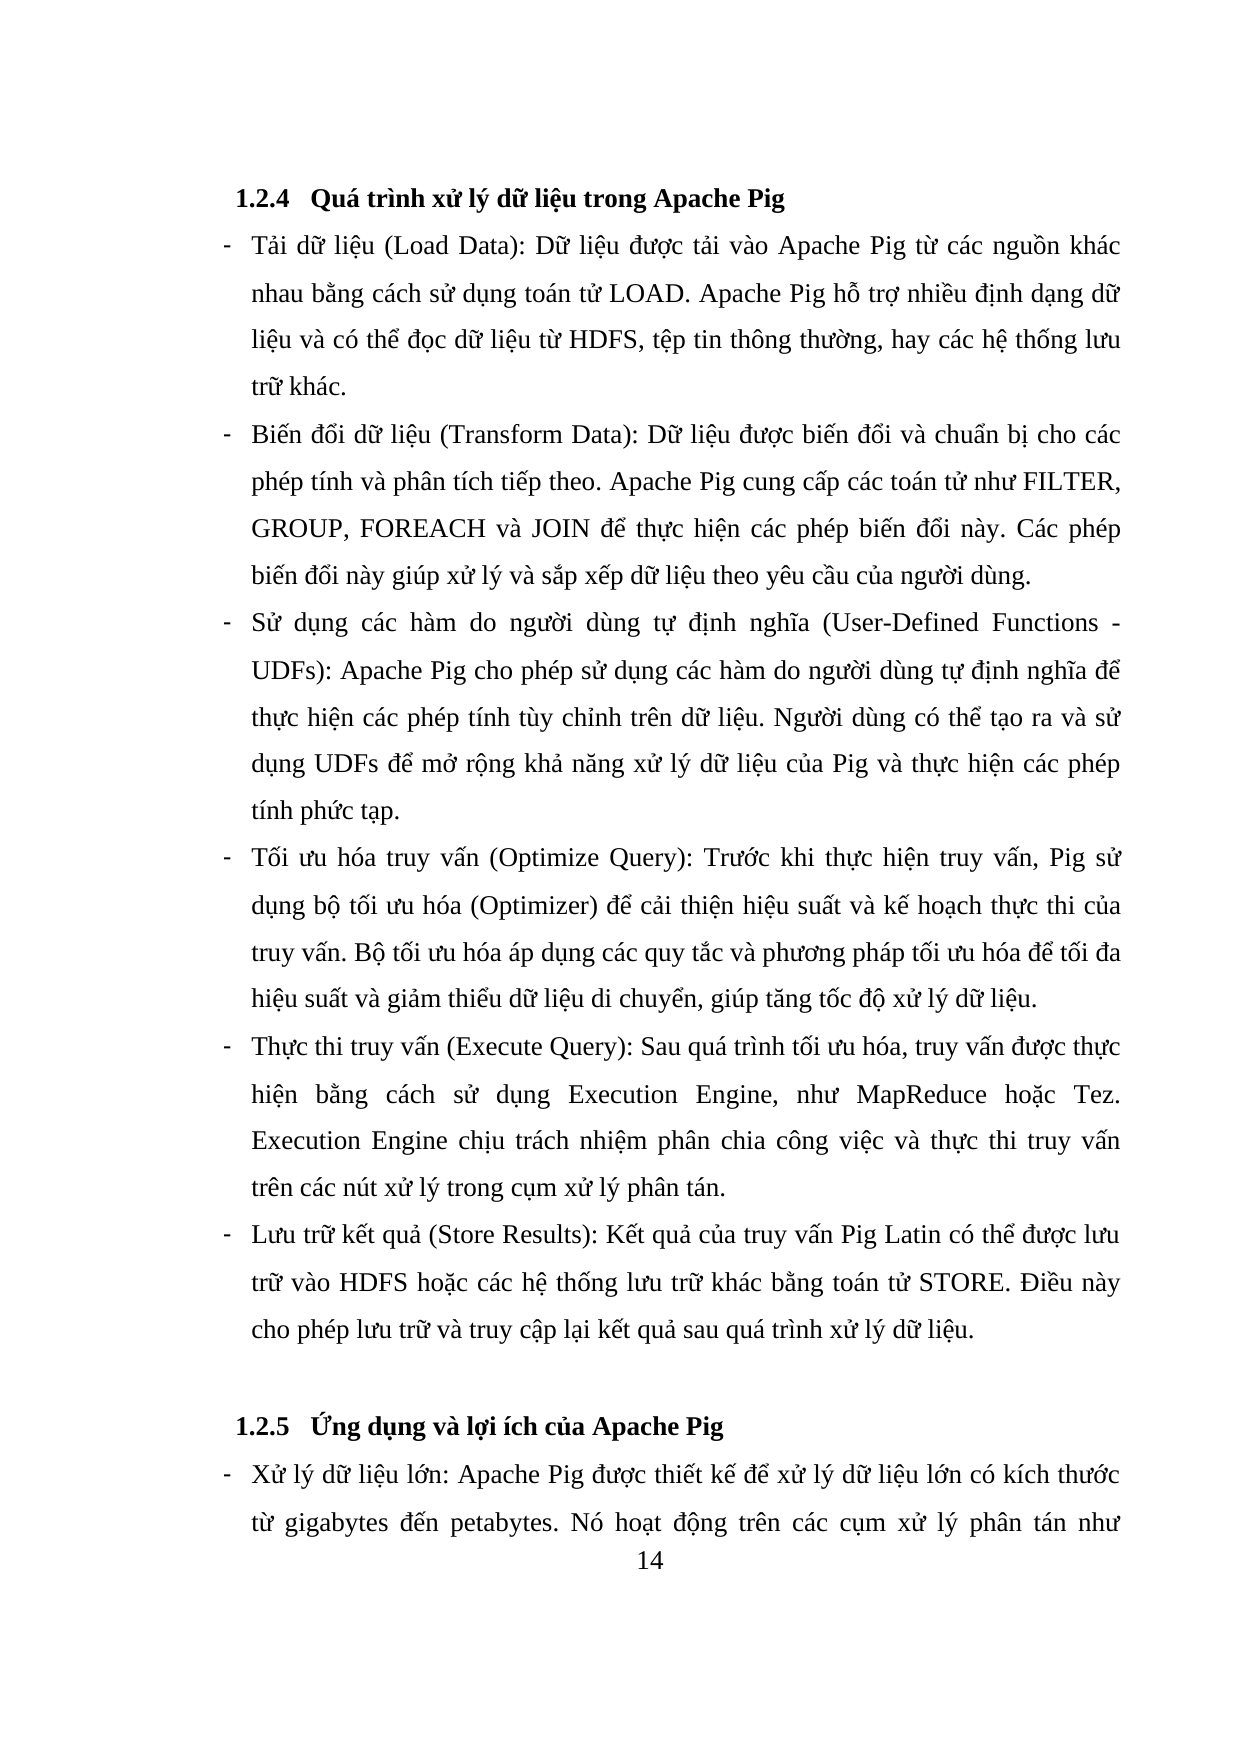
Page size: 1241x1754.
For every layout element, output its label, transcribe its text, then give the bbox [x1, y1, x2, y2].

list Thực thi truy vấn (Execute Query): Sau quá trình tối ưu hóa, truy vấn được thực hiện bằng cách sử dụng Execution Engine, như MapReduce hoặc Tez. Execution Engine chịu trách nhiệm phân chia công việc và thực thi truy vấn trên các nút xử lý trong cụm xử lý phân tán. [223, 1029, 1122, 1202]
list Tối ưu hóa truy vấn (Optimize Query): Trước khi thực hiện truy vấn, Pig sử dụng bộ tối ưu hóa (Optimizer) để cải thiện hiệu suất và kế hoạch thực thi của truy vấn. Bộ tối ưu hóa áp dụng các quy tắc và phương pháp tối ưu hóa để tối đa hiệu suất và giảm thiểu dữ liệu di chuyển, giúp tăng tốc độ xử lý dữ liệu. [223, 841, 1122, 1014]
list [223, 1457, 1122, 1537]
list Biến đổi dữ liệu (Transform Data): Dữ liệu được biến đổi và chuẩn bị cho các phép tính và phân tích tiếp theo. Apache Pig cung cấp các toán tử như FILTER, GROUP, FOREACH và JOIN để thực hiện các phép biến đổi này. Các phép biến đổi này giúp xử lý và sắp xếp dữ liệu theo yêu cầu của người dùng. [223, 417, 1122, 590]
subtitle Ứng dụng và lợi ích của Apache Pig [235, 1410, 1122, 1442]
list Sử dụng các hàm do người dùng tự định nghĩa (User-Defined Functions - UDFs): Apache Pig cho phép sử dụng các hàm do người dùng tự định nghĩa để thực hiện các phép tính tùy chỉnh trên dữ liệu. Người dùng có thể tạo ra và sử dụng UDFs để mở rộng khả năng xử lý dữ liệu của Pig và thực hiện các phép tính phức tạp. [223, 605, 1122, 825]
list Lưu trữ kết quả (Store Results): Kết quả của truy vấn Pig Latin có thể được lưu trữ vào HDFS hoặc các hệ thống lưu trữ khác bằng toán tử STORE. Điều này cho phép lưu trữ và truy cập lại kết quả sau quá trình xử lý dữ liệu. [223, 1218, 1122, 1344]
list Tải dữ liệu (Load Data): Dữ liệu được tải vào Apache Pig từ các nguồn khác nhau bằng cách sử dụng toán tử LOAD. Apache Pig hỗ trợ nhiều định dạng dữ liệu và có thể đọc dữ liệu từ HDFS, tệp tin thông thường, hay các hệ thống lưu trữ khác. [223, 228, 1122, 401]
subtitle Quá trình xử lý dữ liệu trong Apache Pig [235, 182, 1122, 213]
